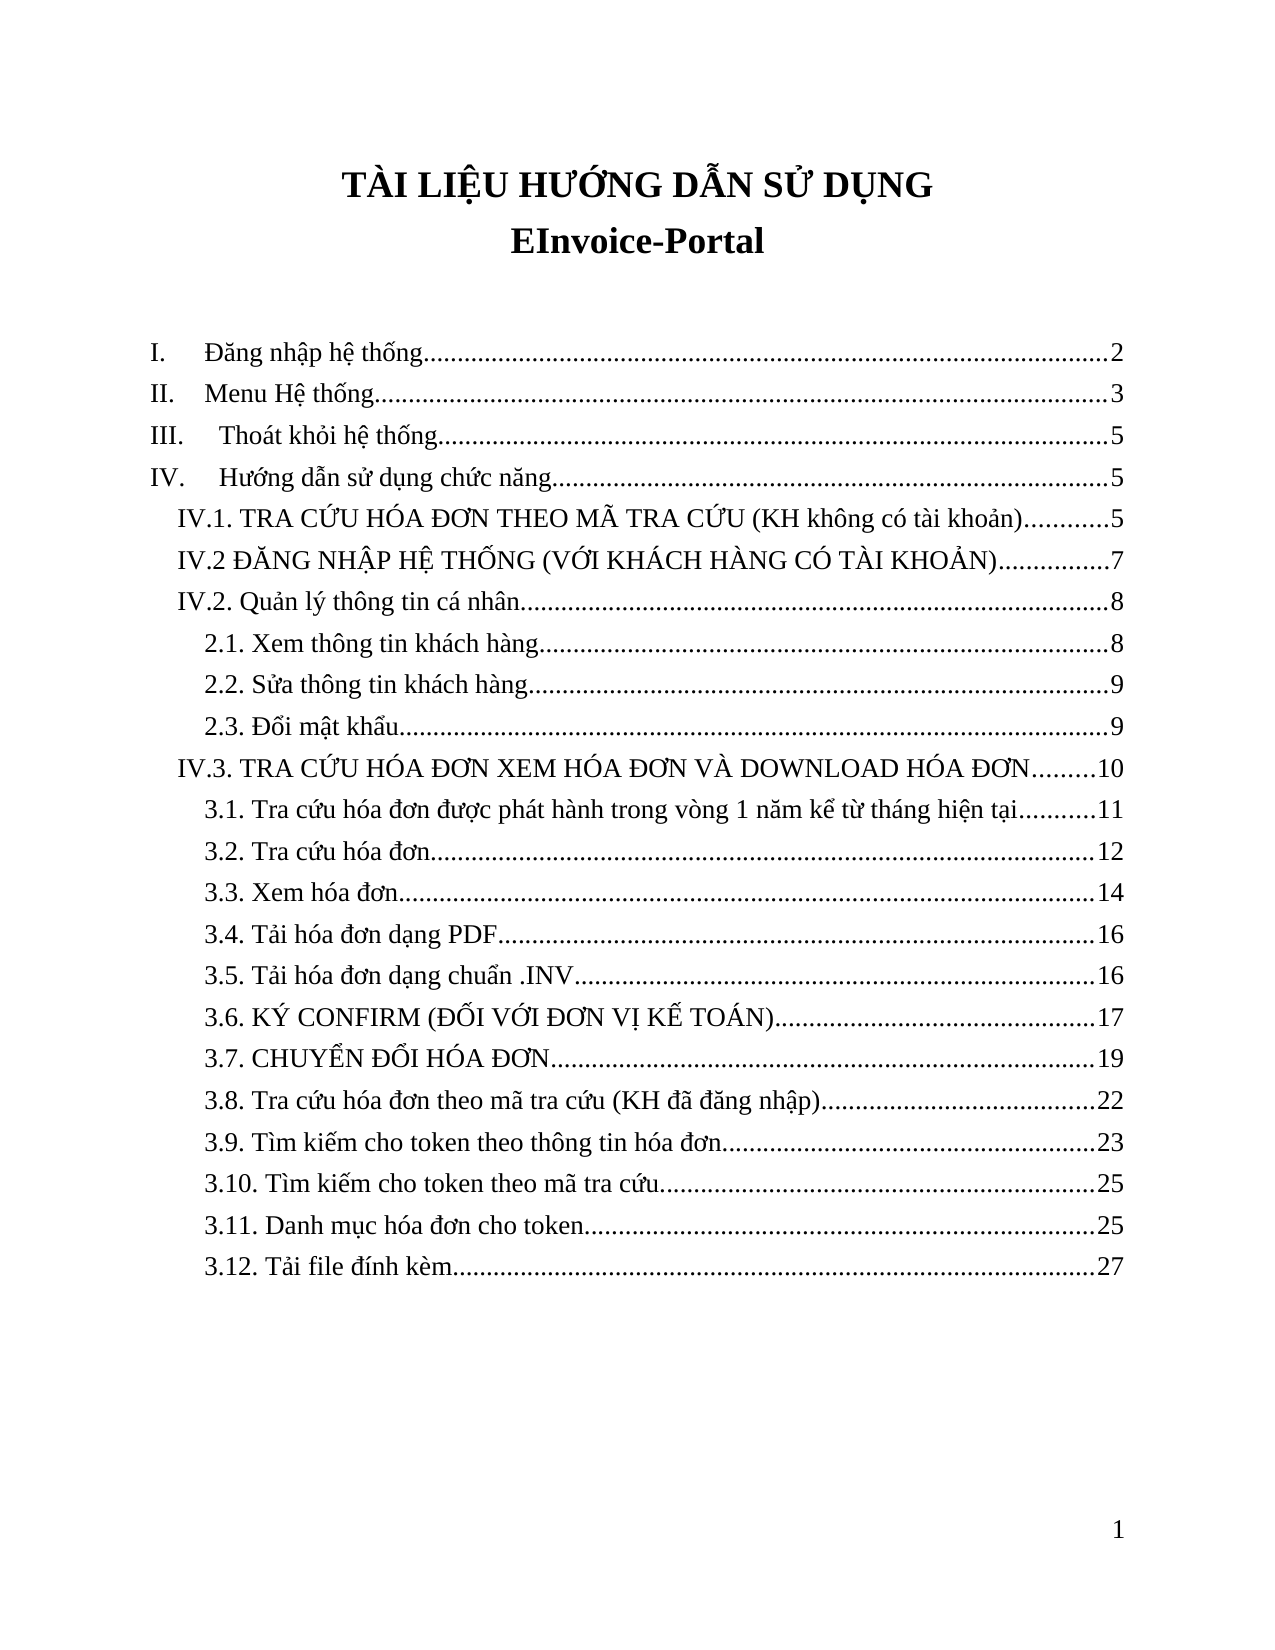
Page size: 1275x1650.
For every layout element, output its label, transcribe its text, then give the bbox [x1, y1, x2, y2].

text TÀI LIỆU HƯỚNG DẪN SỬ DỤNG [150, 162, 1125, 206]
text EInvoice-Portal [150, 218, 1125, 261]
